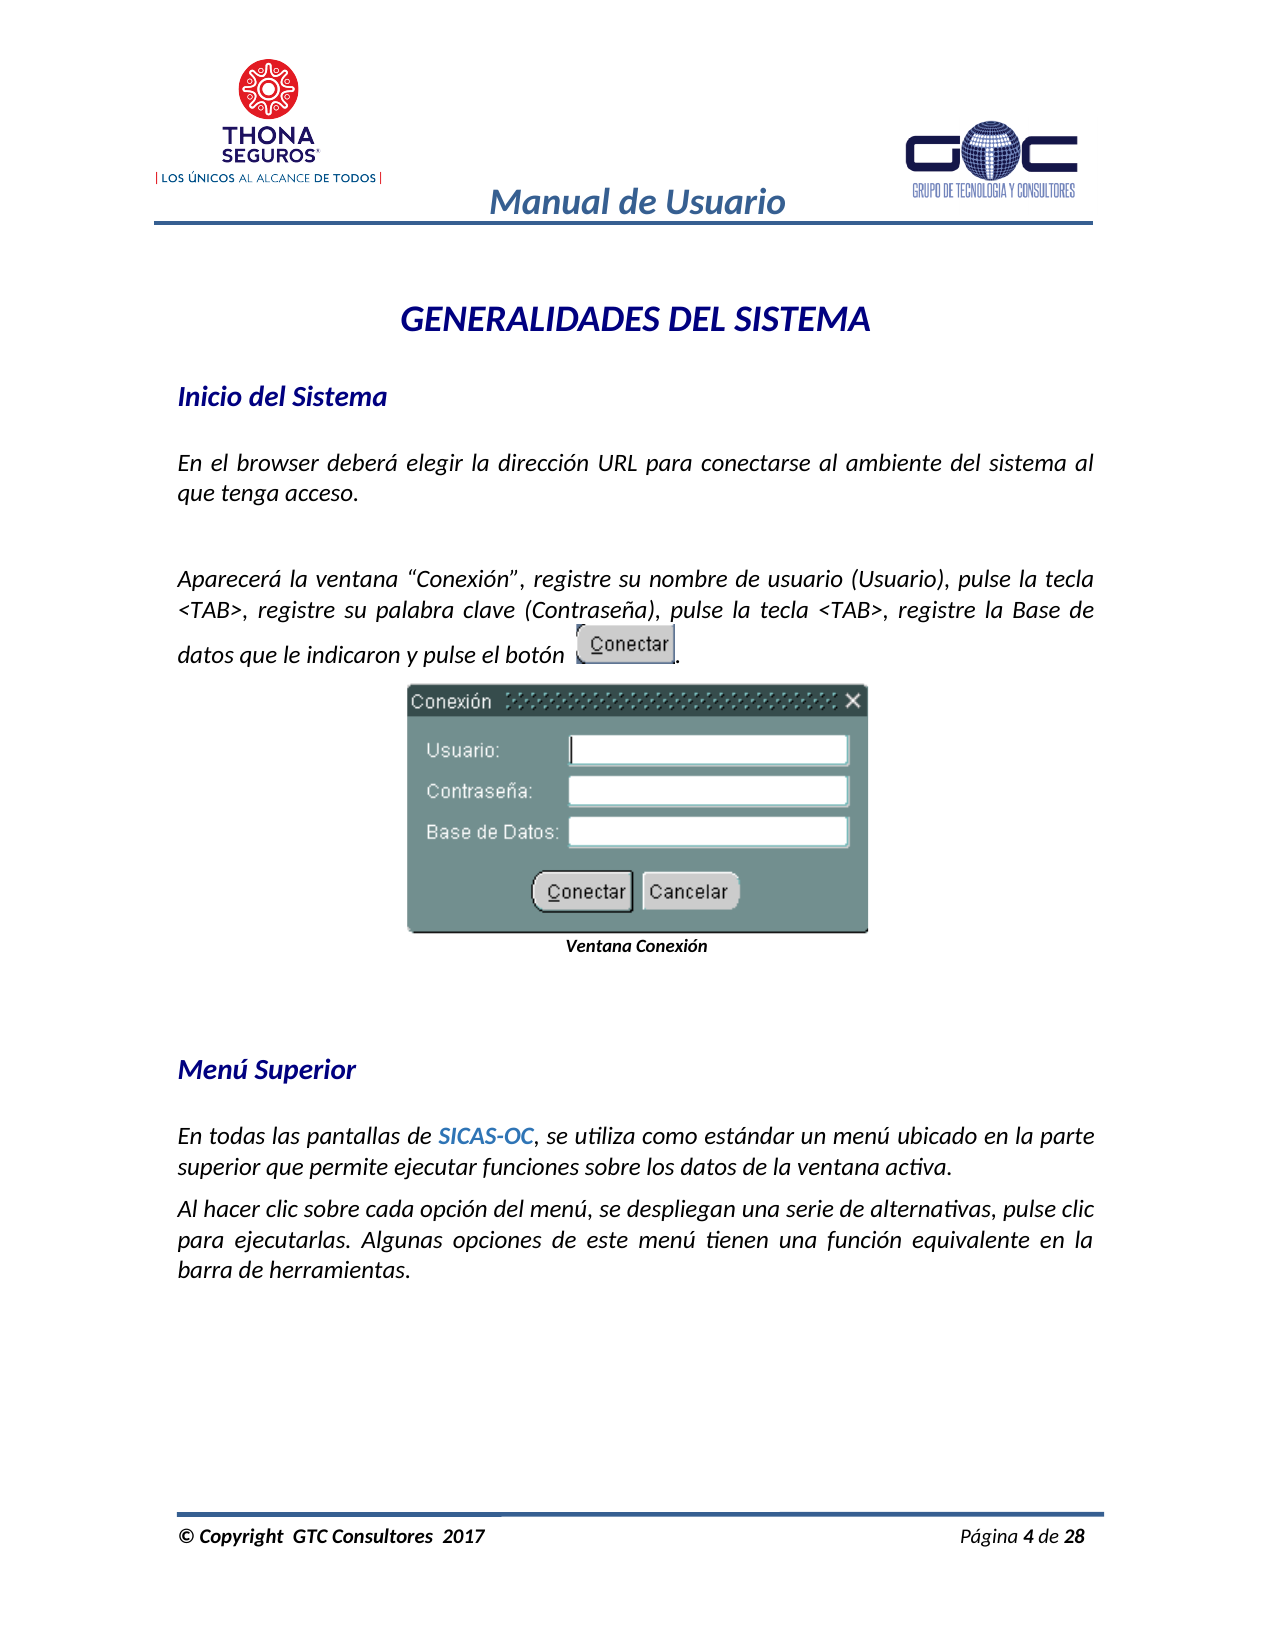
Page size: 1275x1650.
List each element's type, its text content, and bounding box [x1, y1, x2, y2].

picture [154, 45, 386, 210]
text Al hacer clic sobre cada opción del menú, se despliegan una serie de alternativas, pulse clic para ejecutarlas. Algunas opciones de este menú tienen una función equivalente en la barra de herramientas. [177, 1194, 1098, 1285]
subtitle Menú Superior [177, 1051, 1098, 1087]
subtitle GENERALIDADES DEL SISTEMA [177, 294, 1098, 340]
text Ventana Conexión [177, 934, 1098, 957]
picture [407, 682, 869, 935]
text En todas las pantallas de SICAS-OC, se utiliza como estándar un menú ubicado en la parte superior que permite ejecutar funciones sobre los datos de la ventana activa. [177, 1120, 1098, 1181]
picture [891, 117, 1098, 215]
text En el browser deberá elegir la dirección URL para conectarse al ambiente del sistema al que tenga acceso. [177, 447, 1098, 508]
subtitle Inicio del Sistema [177, 378, 1098, 413]
text Aparecerá la ventana “Conexión”, registre su nombre de usuario (Usuario), pulse la tecla <TAB>, registre su palabra clave (Contraseña), pulse la tecla <TAB>, registre la Base de datos que le indicaron y pulse el botón . [177, 563, 1098, 670]
picture [576, 624, 675, 664]
